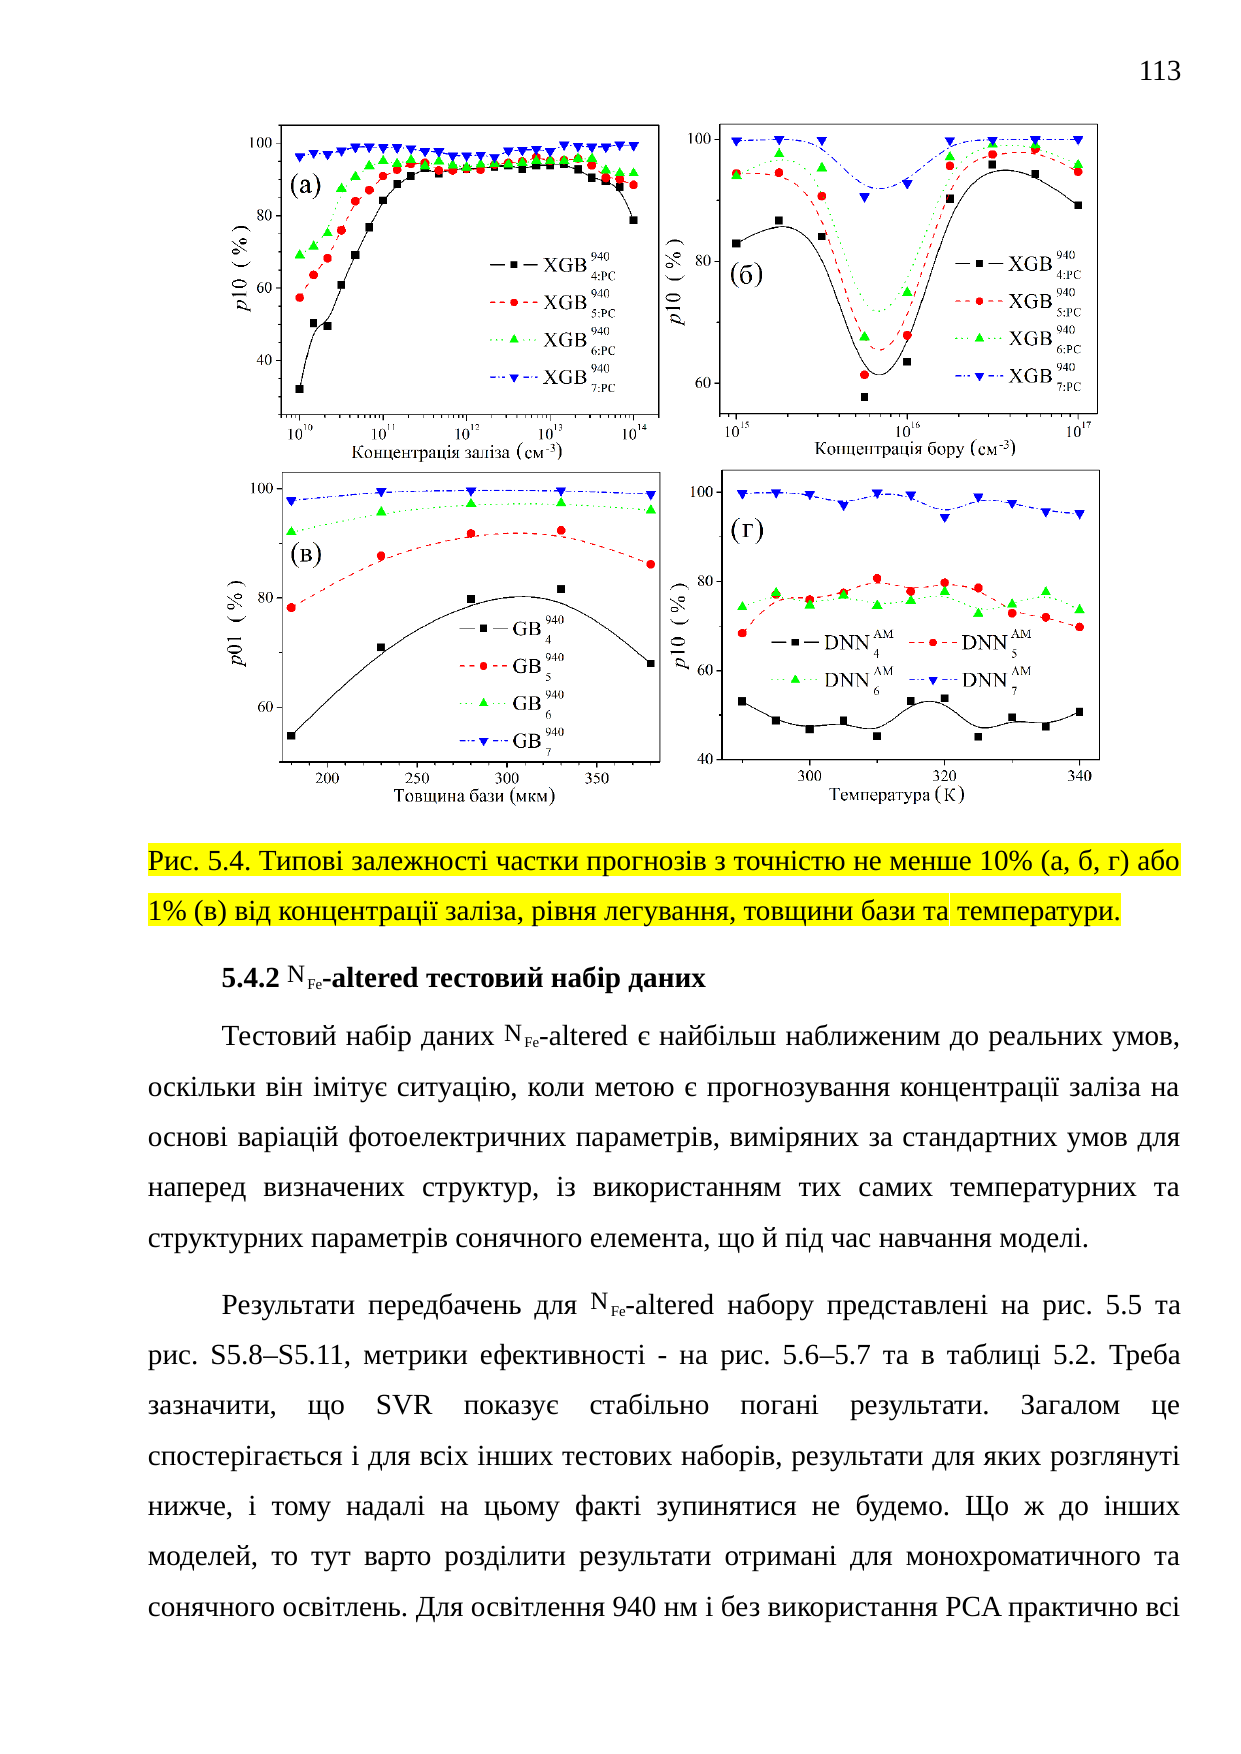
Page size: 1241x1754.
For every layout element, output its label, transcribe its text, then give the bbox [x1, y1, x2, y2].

picture [223, 118, 1106, 810]
subtitle 5.4.2 -altered тестовий набір даних [148, 960, 1181, 993]
text Рис. 5.4. Типові залежності частки прогнозів з точністю не менше 10% (а, б, г) або 1% (в) від концентрації заліза, рівня легування, товщини бази та температури. [148, 876, 1181, 926]
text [148, 1287, 1181, 1622]
text Тестовий набір даних -altered є найбільш наближеним до реальних умов, оскільки він імітує ситуацію, коли метою є прогнозування концентрації заліза на основі варіацій фотоелектричних параметрів, виміряних за стандартних умов для наперед визначених структур, із використанням тих самих температурних та структурних параметрів сонячного елемента, що й під час навчання моделі. [148, 1018, 1181, 1253]
